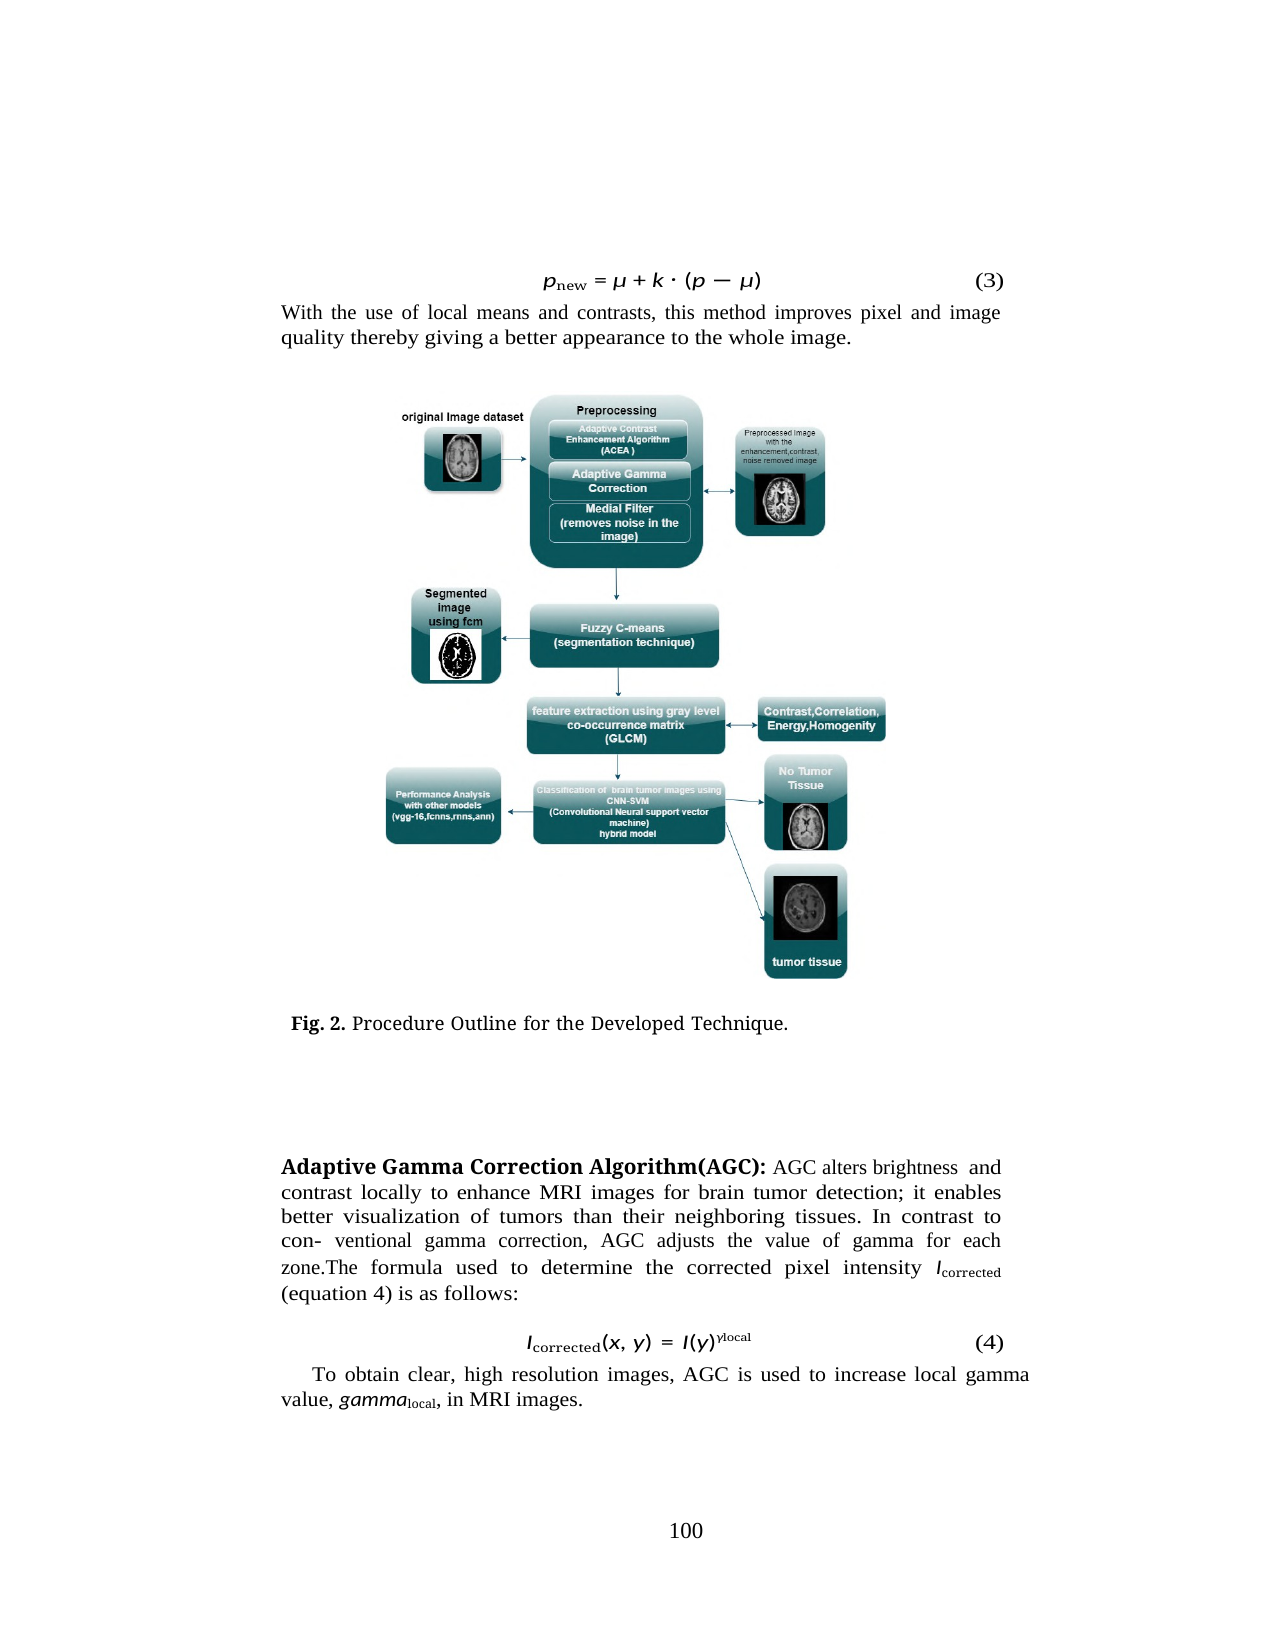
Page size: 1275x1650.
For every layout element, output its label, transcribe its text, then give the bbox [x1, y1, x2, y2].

text pnew = µ + k · (p − µ) (3) [543, 265, 1087, 294]
text To obtain clear, high resolution images, AGC is used to increase local gamma value, gammalocal, in MRI images. [281, 1363, 1031, 1412]
text With the use of local means and contrasts, this method improves pixel and image quality thereby giving a better appearance to the whole image. [281, 300, 1002, 349]
text Adaptive Gamma Correction Algorithm(AGC): AGC alters brightness and contrast locally to enhance MRI images for brain tumor detection; it enables better visualization of tumors than their neighboring tissues. In contrast to con- ventional gamma correction, AGC adjusts the value of gamma for each zone.The formula used to determine the corrected pixel intensity Icorrected (equation 4) is as follows: [281, 1152, 1002, 1305]
text Fig. 2. Procedure Outline for the Developed Technique. [291, 1010, 991, 1035]
picture [385, 391, 886, 979]
text Icorrected(x, y) = I(y)γlocal (4) [312, 1327, 1087, 1356]
